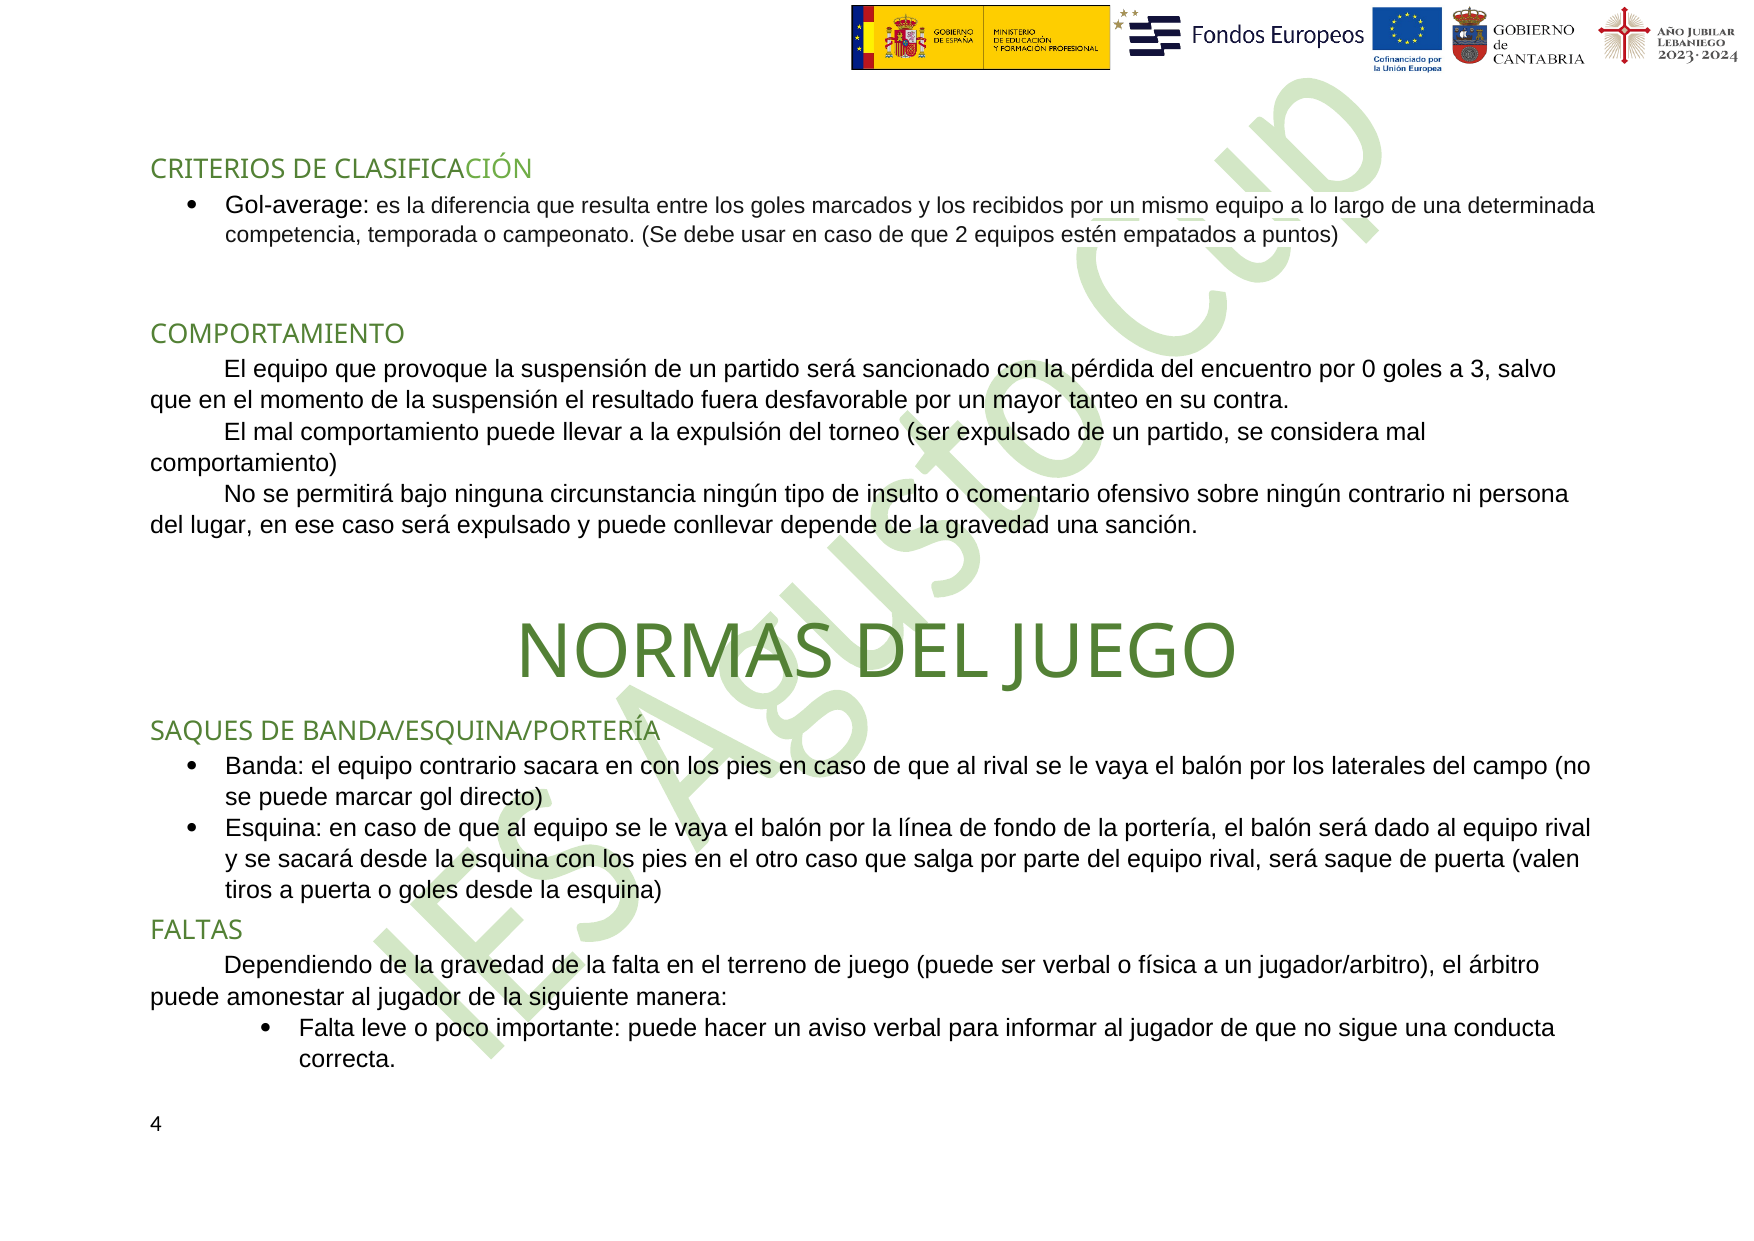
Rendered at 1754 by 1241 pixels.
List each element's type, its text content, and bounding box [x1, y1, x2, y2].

picture [1452, 6, 1738, 64]
list Falta leve o poco importante: puede hacer un aviso verbal para informar al jugador de que no sigue una conducta correcta. [261, 1012, 1604, 1072]
text El equipo que provoque la suspensión de un partido será sancionado con la pérdida del encuentro por 0 goles a 3, salvo que en el momento de la suspensión el resultado fuera desfavorable por un mayor tanteo en su contra. [150, 354, 1604, 414]
list Esquina: en caso de que al equipo se le vaya el balón por la línea de fondo de la portería, el balón será dado al equipo rival y se sacará desde la esquina con los pies en el otro caso que salga por parte del equipo rival, será saque de puerta (valen tiros a puerta o goles desde la esquina) [187, 813, 1604, 904]
list Gol-average: es la diferencia que resulta entre los goles marcados y los recibidos por un mismo equipo a lo largo de una determinada competencia, temporada o campeonato. (Se debe usar en caso de que 2 equipos estén empatados a puntos) [187, 190, 1604, 277]
picture [851, 0, 1450, 79]
subtitle SAQUES DE BANDA/ESQUINA/PORTERÍA [150, 711, 1604, 748]
subtitle FALTAS [150, 911, 1604, 947]
text No se permitirá bajo ninguna circunstancia ningún tipo de insulto o comentario ofensivo sobre ningún contrario ni persona del lugar, en ese caso será expulsado y puede conllevar depende de la gravedad una sanción. [150, 479, 1604, 538]
text Dependiendo de la gravedad de la falta en el terreno de juego (puede ser verbal o física a un jugador/arbitro), el árbitro puede amonestar al jugador de la siguiente manera: [150, 950, 1604, 1010]
text El mal comportamiento puede llevar a la expulsión del torneo (ser expulsado de un partido, se considera mal comportamiento) [150, 417, 1604, 476]
subtitle NORMAS DEL JUEGO [150, 597, 1604, 699]
subtitle CRITERIOS DE CLASIFICACIÓN [150, 150, 1604, 187]
list Banda: el equipo contrario sacara en con los pies en caso de que al rival se le vaya el balón por los laterales del campo (no se puede marcar gol directo) [187, 751, 1604, 811]
subtitle COMPORTAMIENTO [150, 315, 1604, 352]
